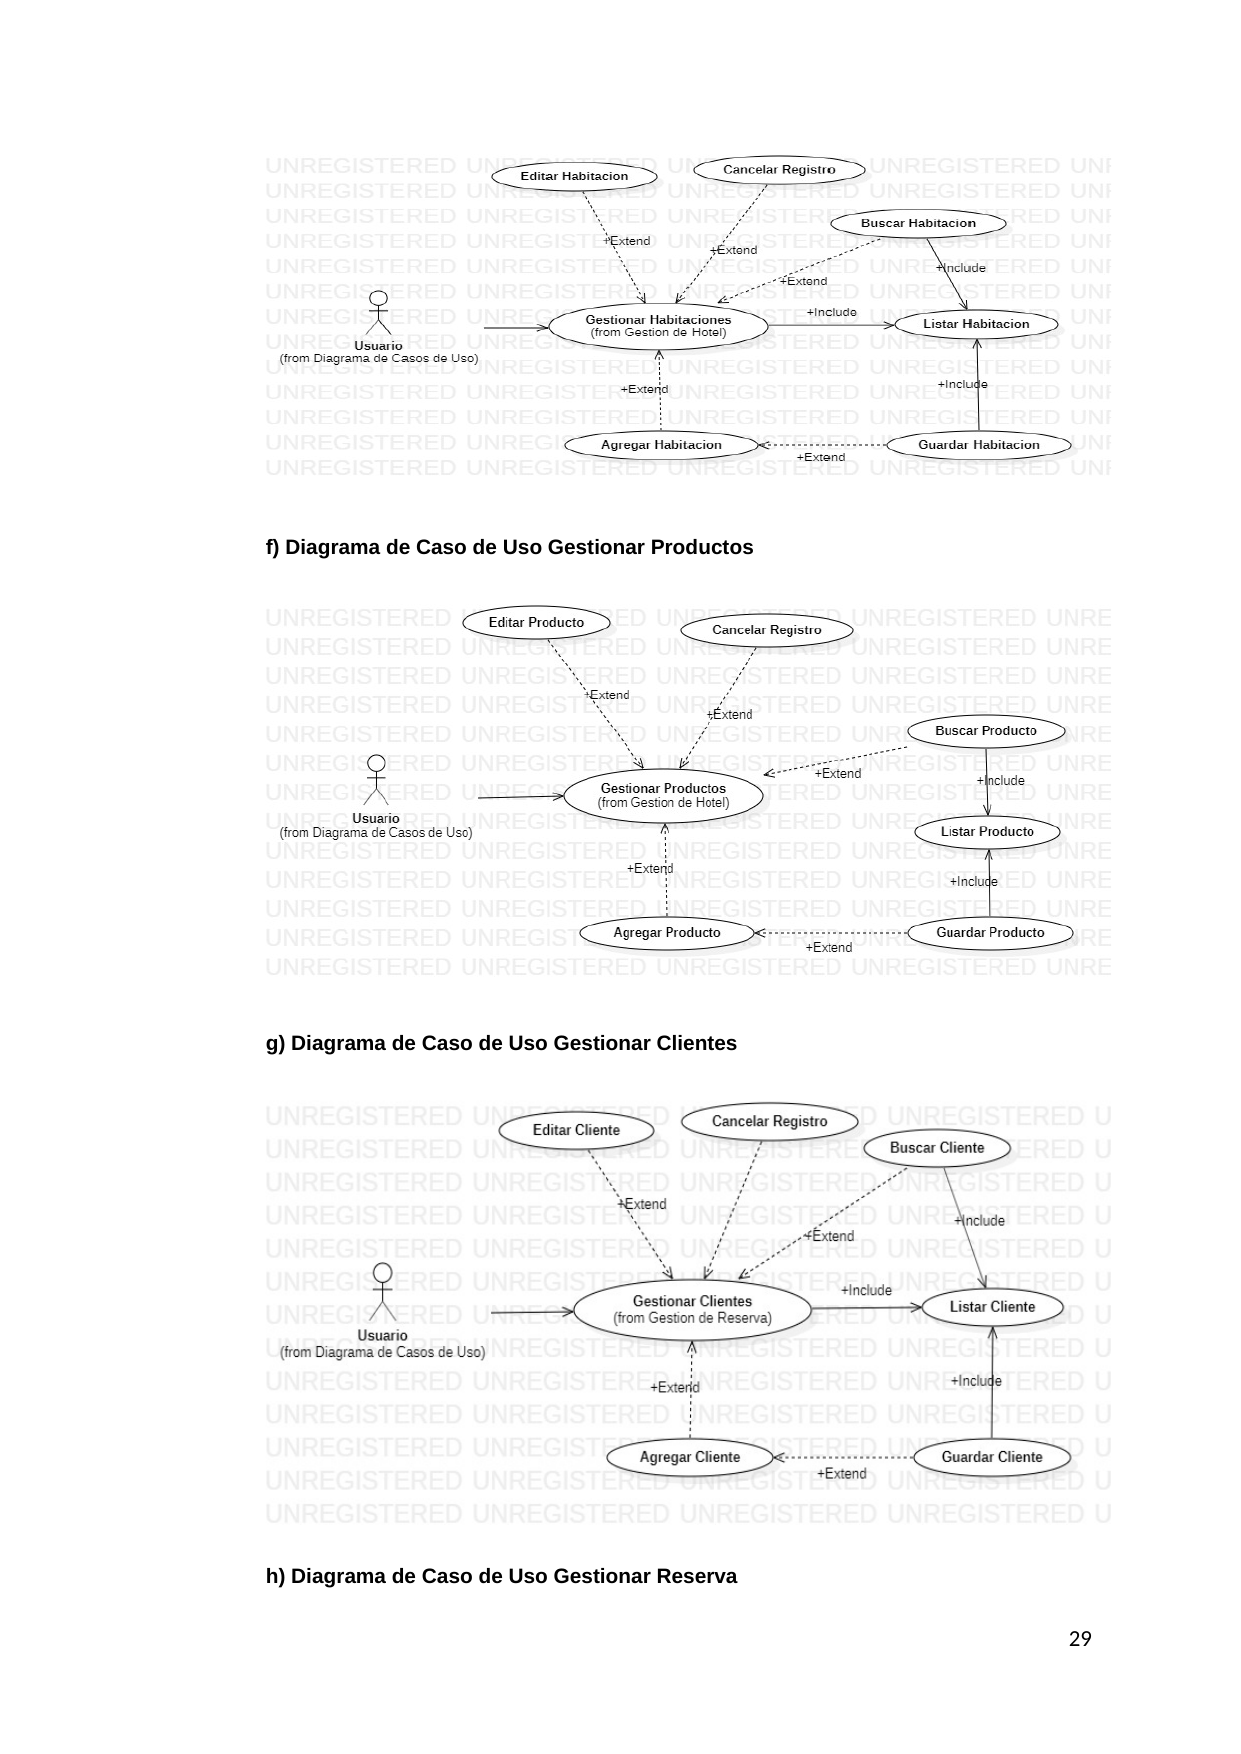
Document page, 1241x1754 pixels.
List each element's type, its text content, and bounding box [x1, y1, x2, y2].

text f) Diagrama de Caso de Uso Gestionar Productos [266, 535, 1092, 559]
text h) Diagrama de Caso de Uso Gestionar Reserva [266, 1564, 1092, 1588]
text g) Diagrama de Caso de Uso Gestionar Clientes [266, 1031, 1092, 1055]
picture [265, 596, 1112, 992]
picture [265, 1092, 1112, 1525]
picture [265, 147, 1112, 496]
